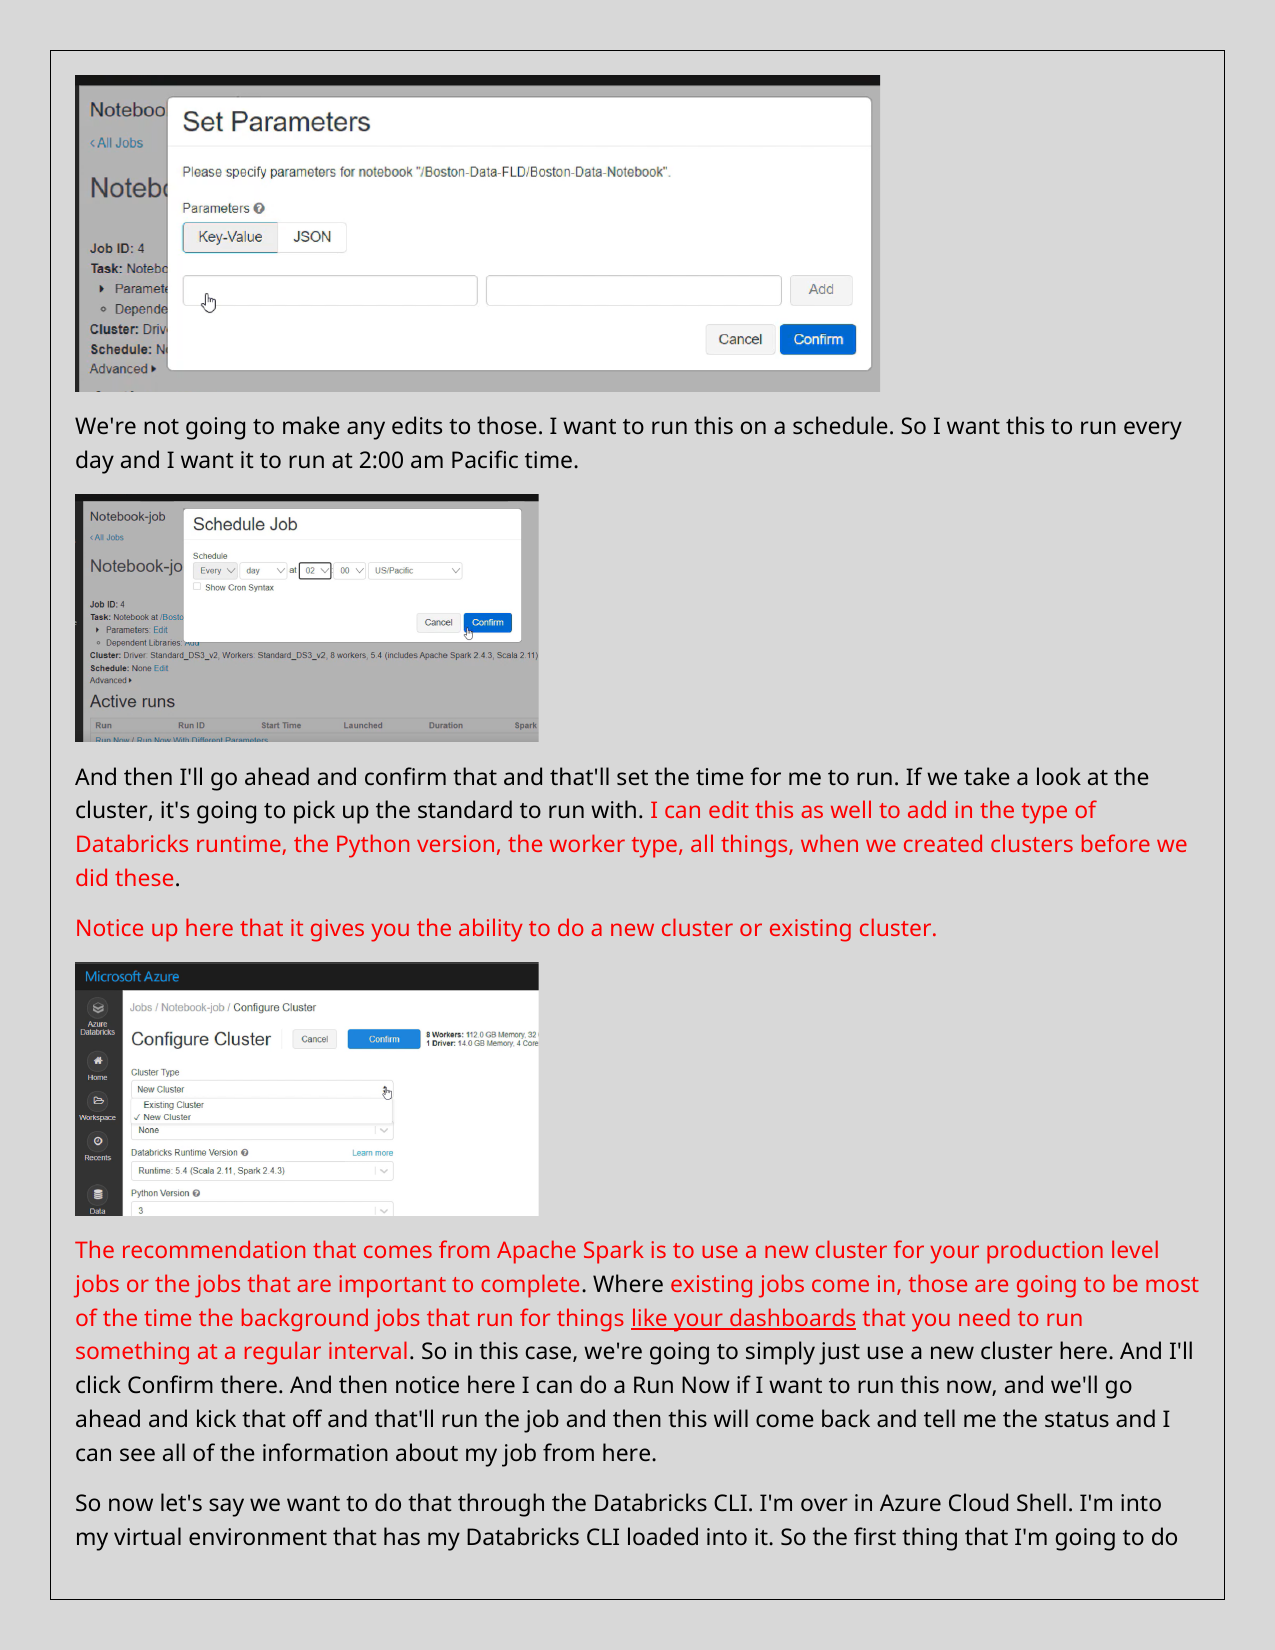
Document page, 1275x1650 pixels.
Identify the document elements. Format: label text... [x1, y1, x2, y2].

picture [75, 75, 881, 392]
picture [75, 494, 539, 742]
text Notice up here that it gives you the ability to do a new cluster or existing cluster. [75, 912, 1200, 944]
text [75, 1487, 1200, 1552]
picture [75, 962, 539, 1216]
text We're not going to make any edits to those. I want to run this on a schedule. So I want this to run every day and I want it to run at 2:00 am Pacific time. [75, 410, 1200, 475]
text The recommendation that comes from Apache Spark is to use a new cluster for your production level jobs or the jobs that are important to complete. Where existing jobs come in, those are going to be most of the time the background jobs that run for things like your dashboards that you need to run something at a regular interval. So in this case, we're going to simply just use a new cluster here. And I'll click Confirm there. And then notice here I can do a Run Now if I want to run this now, and we'll go ahead and kick that off and that'll run the job and then this will come back and tell me the status and I can see all of the information about my job from here. [75, 1234, 1200, 1468]
text And then I'll go ahead and confirm that and that'll set the time for me to run. If we take a look at the cluster, it's going to pick up the standard to run with. I can edit this as well to add in the type of Databricks runtime, the Python version, the worker type, all things, when we created clusters before we did these. [75, 761, 1200, 893]
